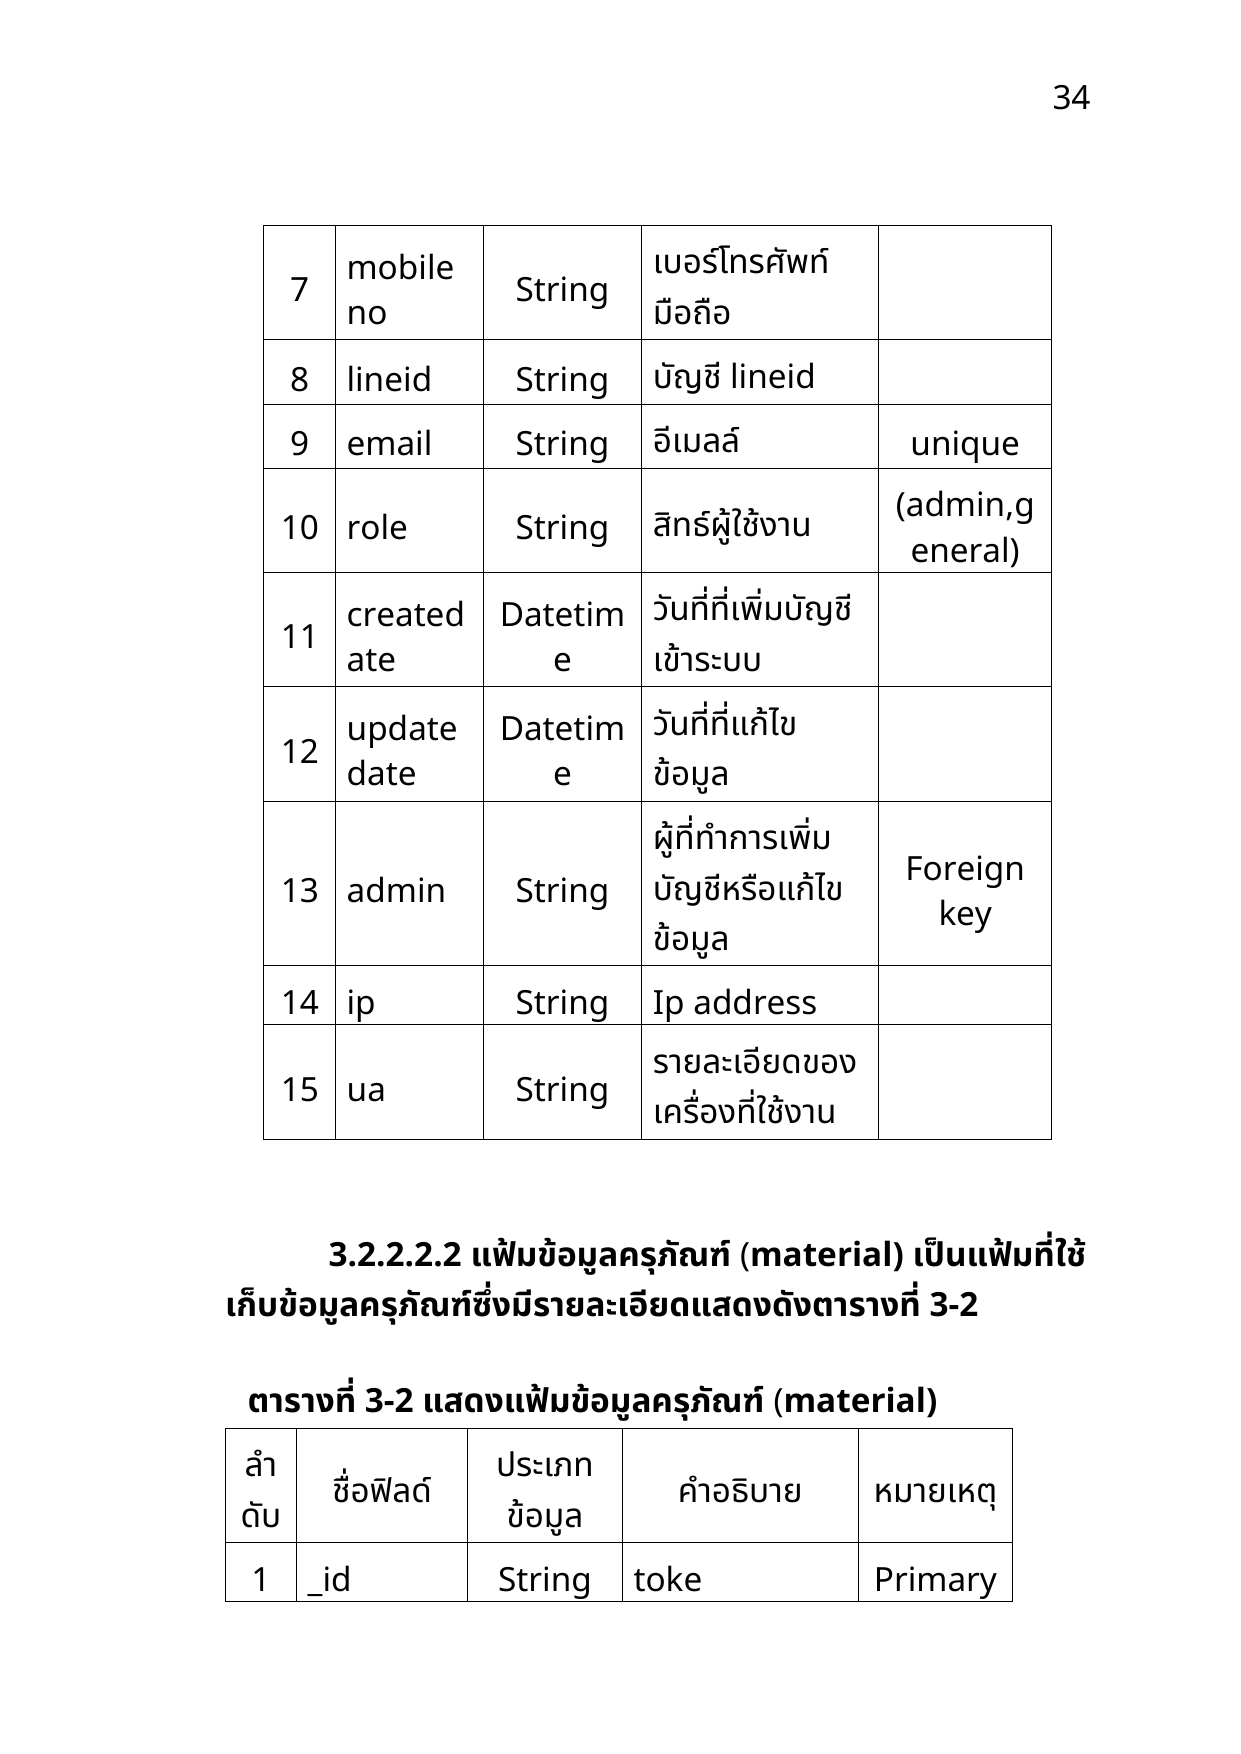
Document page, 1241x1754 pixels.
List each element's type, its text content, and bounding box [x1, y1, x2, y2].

table_cell วันที่ที่เพิ่มบัญชีเข้าระบบ [642, 573, 878, 686]
table_cell 13 [264, 802, 335, 965]
table_cell unique [879, 405, 1051, 467]
table_cell role [336, 469, 483, 572]
table_cell [879, 340, 1051, 403]
table_cell [879, 966, 1051, 1024]
table_cell 14 [264, 966, 335, 1024]
table_cell String [484, 802, 641, 965]
table_cell String [468, 1543, 622, 1601]
table_cell 11 [264, 573, 335, 686]
table_cell [879, 226, 1051, 339]
table_cell Datetime [484, 573, 641, 686]
table_cell String [484, 1025, 641, 1139]
table_header คำอธิบาย [623, 1429, 858, 1542]
table_header ชื่อฟิลด์ [297, 1429, 467, 1542]
table_cell 7 [264, 226, 335, 339]
table_cell (admin,general) [879, 469, 1051, 572]
table_cell updatedate [336, 687, 483, 801]
table_cell รายละเอียดของเครื่องที่ใช้งาน [642, 1025, 878, 1139]
table_cell บัญชี lineid [642, 340, 878, 403]
table_header ประเภทข้อมูล [468, 1429, 622, 1542]
table_header ลำดับ [226, 1429, 296, 1542]
table_cell Foreign key [879, 802, 1051, 965]
table_cell สิทธ์ผู้ใช้งาน [642, 469, 878, 572]
table_cell String [484, 405, 641, 467]
table_cell String [484, 340, 641, 403]
table_cell ผู้ที่ทำการเพิ่มบัญชีหรือแก้ไขข้อมูล [642, 802, 878, 965]
text 3.2.2.2.2 แฟ้มข้อมูลครุภัณฑ์ (material) เป็นแฟ้มที่ใช้เก็บข้อมูลครุภัณฑ์ซึ่งมีรายละเอียดแสดงดังตารางที่ 3-2 [225, 1231, 1090, 1332]
table_cell String [484, 966, 641, 1024]
table_cell 1 [226, 1543, 296, 1601]
table_cell String [484, 469, 641, 572]
table_cell lineid [336, 340, 483, 403]
table_cell mobileno [336, 226, 483, 339]
table_cell email [336, 405, 483, 467]
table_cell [623, 1543, 858, 1601]
table_cell ua [336, 1025, 483, 1139]
table_cell อีเมลล์ [642, 405, 878, 467]
table_cell admin [336, 802, 483, 965]
table_cell [879, 1025, 1051, 1139]
table_cell Datetime [484, 687, 641, 801]
table_cell String [484, 226, 641, 339]
table_cell _id [297, 1543, 467, 1601]
table_cell 9 [264, 405, 335, 467]
table_cell 10 [264, 469, 335, 572]
table_cell 15 [264, 1025, 335, 1139]
table_cell createdate [336, 573, 483, 686]
table_cell [879, 573, 1051, 686]
table_cell ip [336, 966, 483, 1024]
table_cell Primary Key [859, 1543, 1012, 1601]
table_cell วันที่ที่แก้ไขข้อมูล [642, 687, 878, 801]
table_cell [879, 687, 1051, 801]
table_header หมายเหตุ [859, 1429, 1012, 1542]
table_cell 12 [264, 687, 335, 801]
table_cell Ip address [642, 966, 878, 1024]
text ตารางที่ 3-2 แสดงแฟ้มข้อมูลครุภัณฑ์ (material) [225, 1377, 1090, 1428]
table_cell เบอร์โทรศัพท์มือถือ [642, 226, 878, 339]
table_cell 8 [264, 340, 335, 403]
